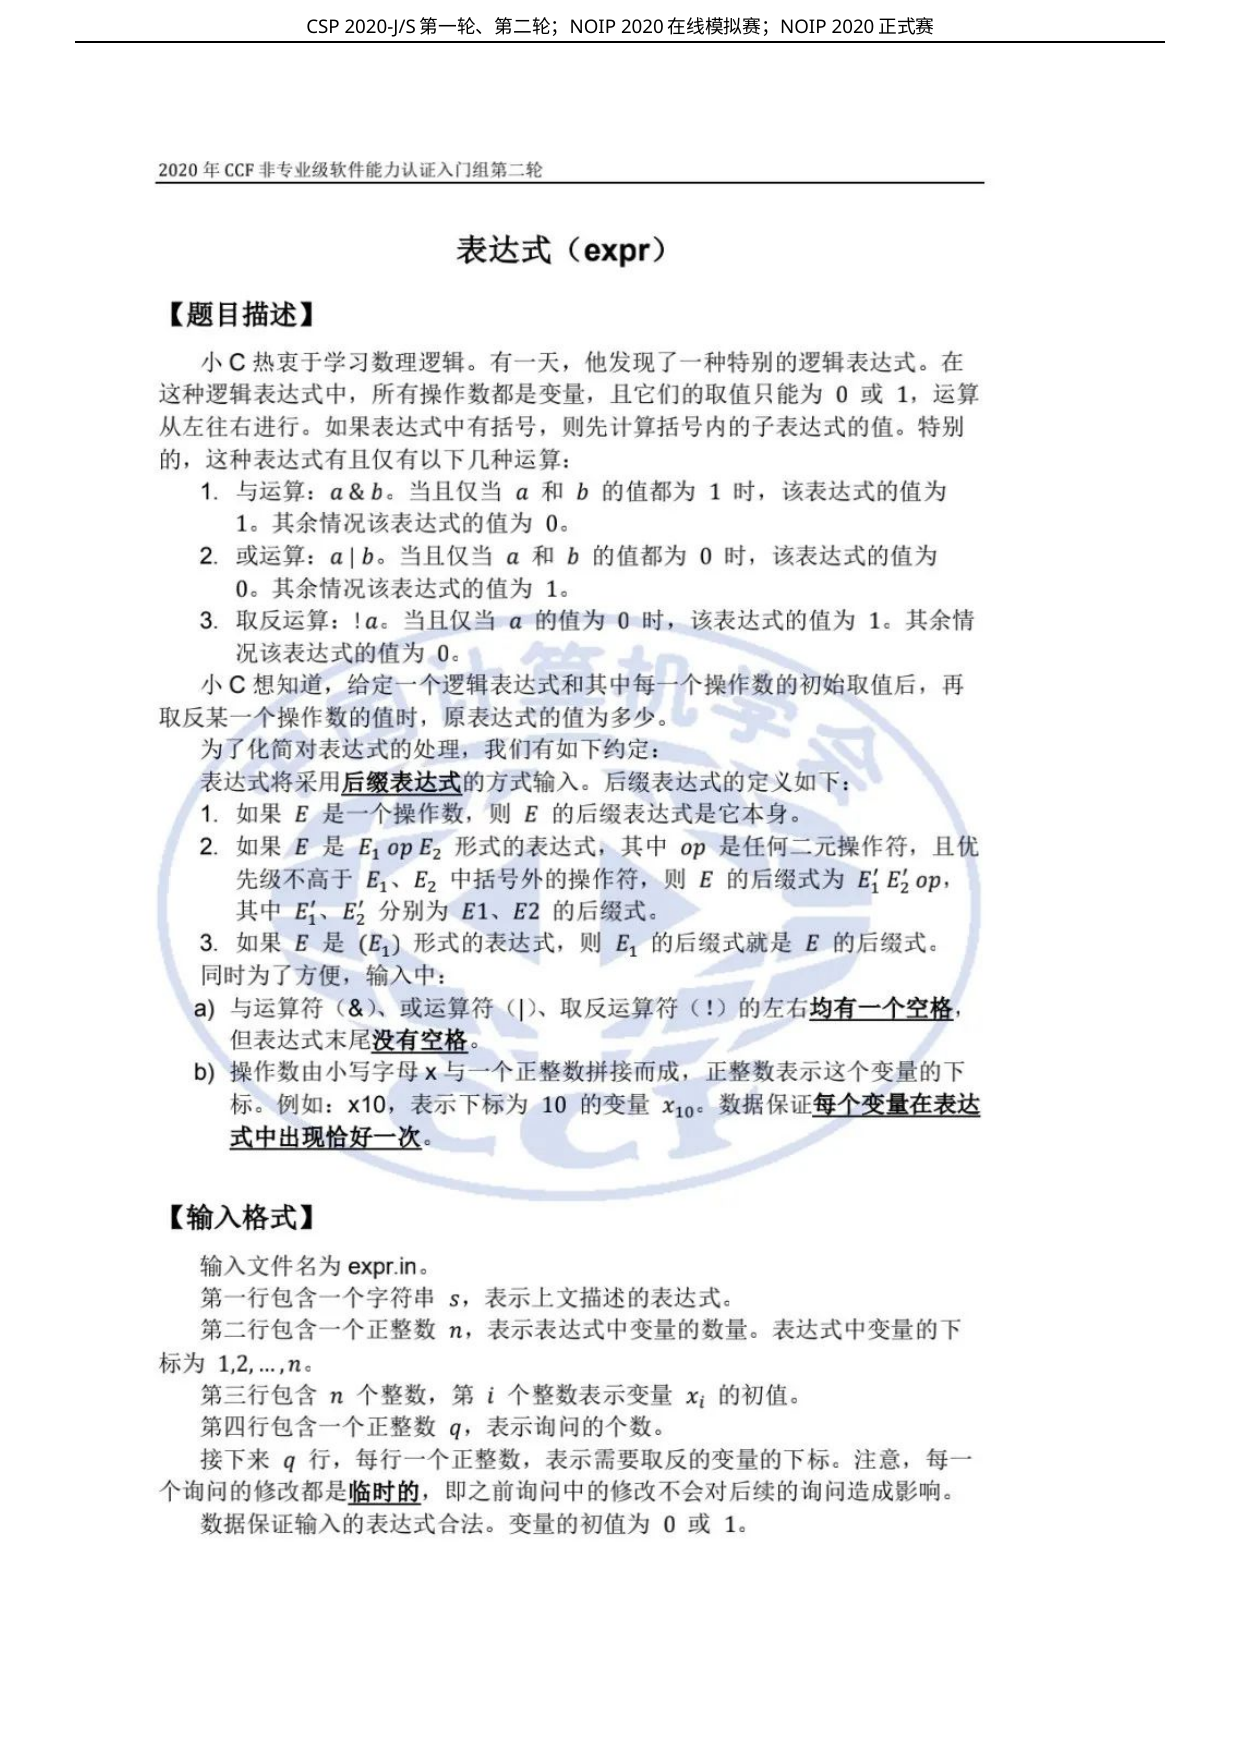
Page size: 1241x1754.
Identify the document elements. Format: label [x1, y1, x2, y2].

picture [75, 75, 1050, 1679]
